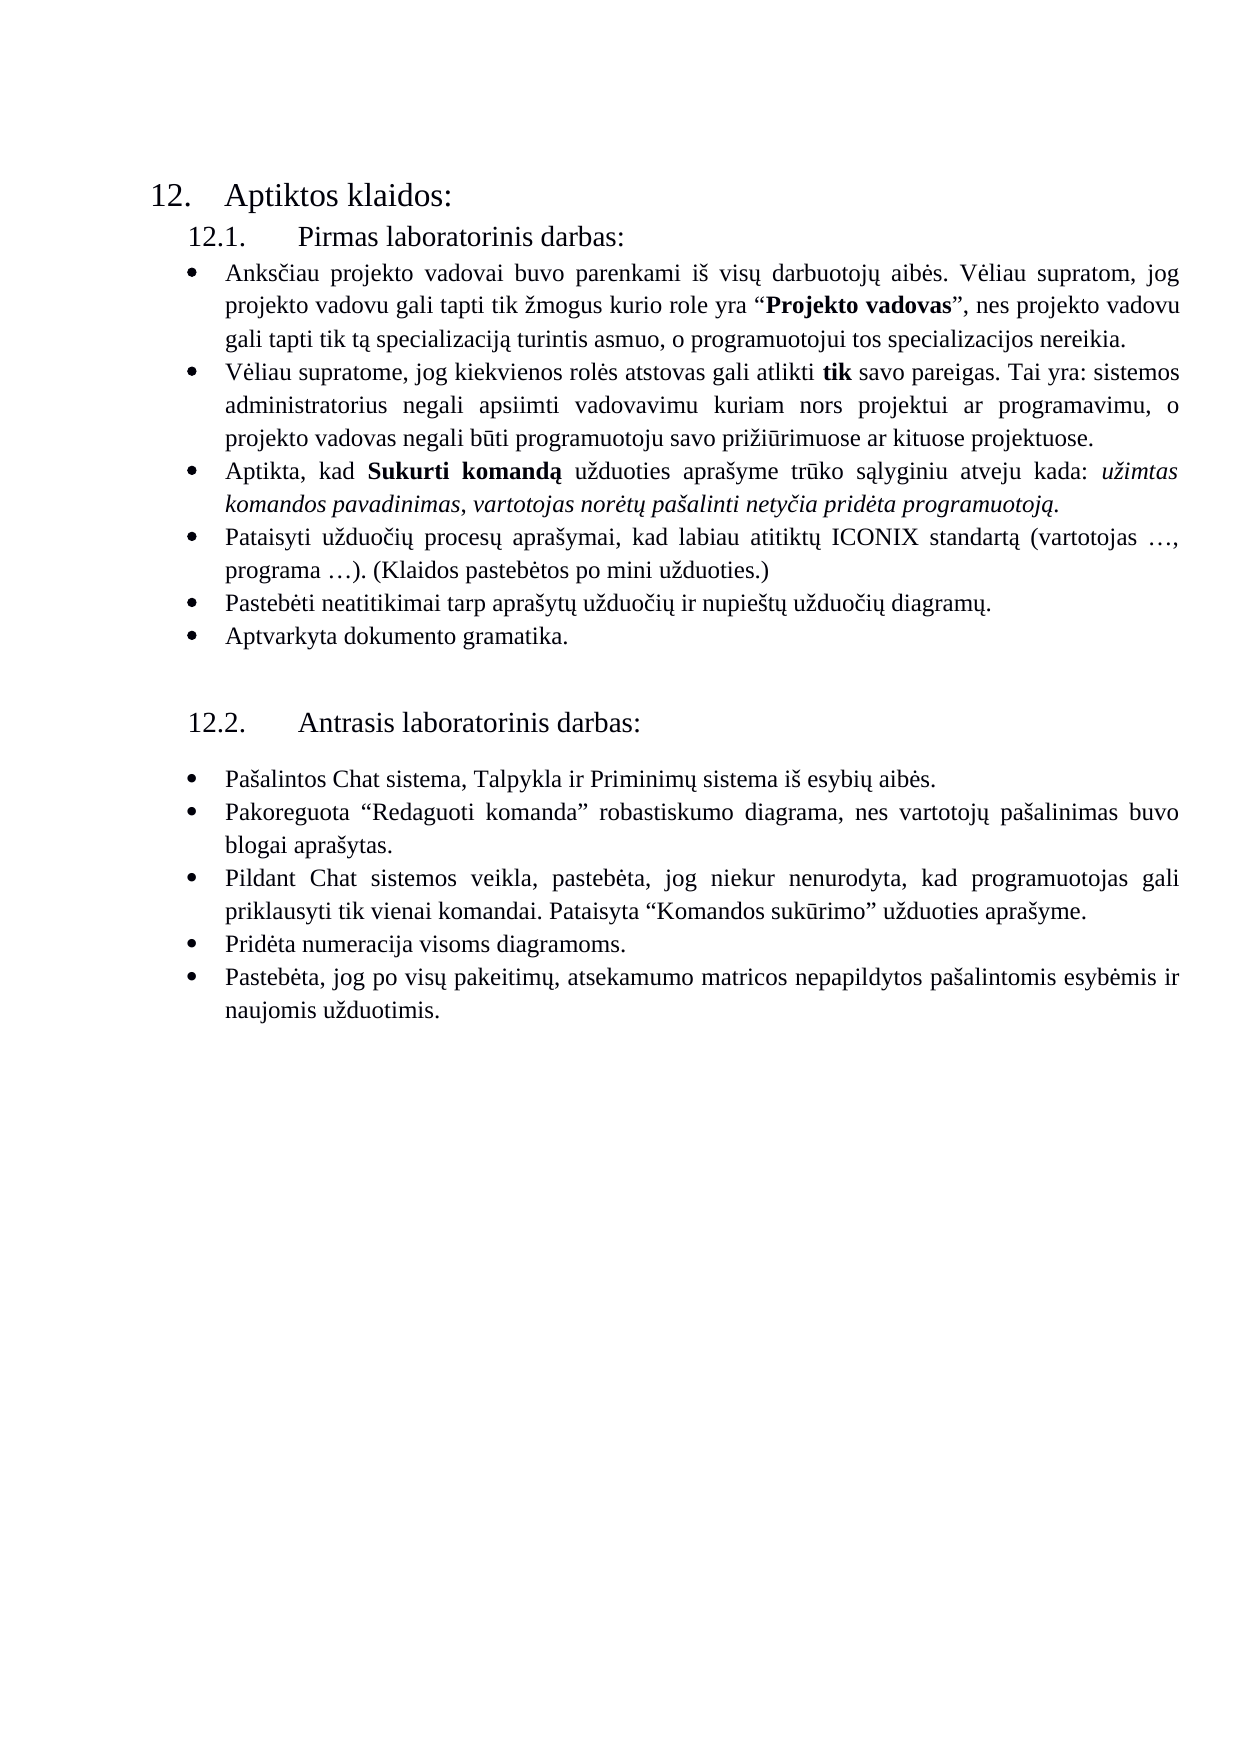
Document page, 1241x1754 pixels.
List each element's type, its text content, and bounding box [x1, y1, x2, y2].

list Pirmas laboratorinis darbas: [187, 219, 1180, 253]
list Anksčiau projekto vadovai buvo parenkami iš visų darbuotojų aibės. Vėliau supratom, jog projekto vadovu gali tapti tik žmogus kurio role yra “Projekto vadovas”, nes projekto vadovu gali tapti tik tą specializaciją turintis asmuo, o programuotojui tos specializacijos nereikia. [187, 258, 1180, 352]
list Aptvarkyta dokumento gramatika. [187, 621, 1180, 649]
list Pašalintos Chat sistema, Talpykla ir Priminimų sistema iš esybių aibės. [187, 764, 1180, 793]
list Pildant Chat sistemos veikla, pastebėta, jog niekur nenurodyta, kad programuotojas gali priklausyti tik vienai komandai. Pataisyta “Komandos sukūrimo” užduoties aprašyme. [187, 863, 1180, 925]
list Pakoreguota “Redaguoti komanda” robastiskumo diagrama, nes vartotojų pašalinimas buvo blogai aprašytas. [187, 797, 1180, 859]
subtitle Aptiktos klaidos: [150, 175, 1180, 213]
list Pridėta numeracija visoms diagramoms. [187, 929, 1180, 958]
list Pataisyti užduočių procesų aprašymai, kad labiau atitiktų ICONIX standartą (vartotojas …, programa …). (Klaidos pastebėtos po mini užduoties.) [187, 522, 1180, 583]
list Antrasis laboratorinis darbas: [187, 705, 1180, 738]
list Pastebėti neatitikimai tarp aprašytų užduočių ir nupieštų užduočių diagramų. [187, 588, 1180, 617]
list Vėliau supratome, jog kiekvienos rolės atstovas gali atlikti tik savo pareigas. Tai yra: sistemos administratorius negali apsiimti vadovavimu kuriam nors projektui ar programavimu, o projekto vadovas negali būti programuotoju savo prižiūrimuose ar kituose projektuose. [187, 357, 1180, 451]
list Aptikta, kad Sukurti komandą užduoties aprašyme trūko sąlyginiu atveju kada: užimtas komandos pavadinimas, vartotojas norėtų pašalinti netyčia pridėta programuotoją. [187, 456, 1180, 517]
list Pastebėta, jog po visų pakeitimų, atsekamumo matricos nepapildytos pašalintomis esybėmis ir naujomis užduotimis. [187, 962, 1180, 1024]
